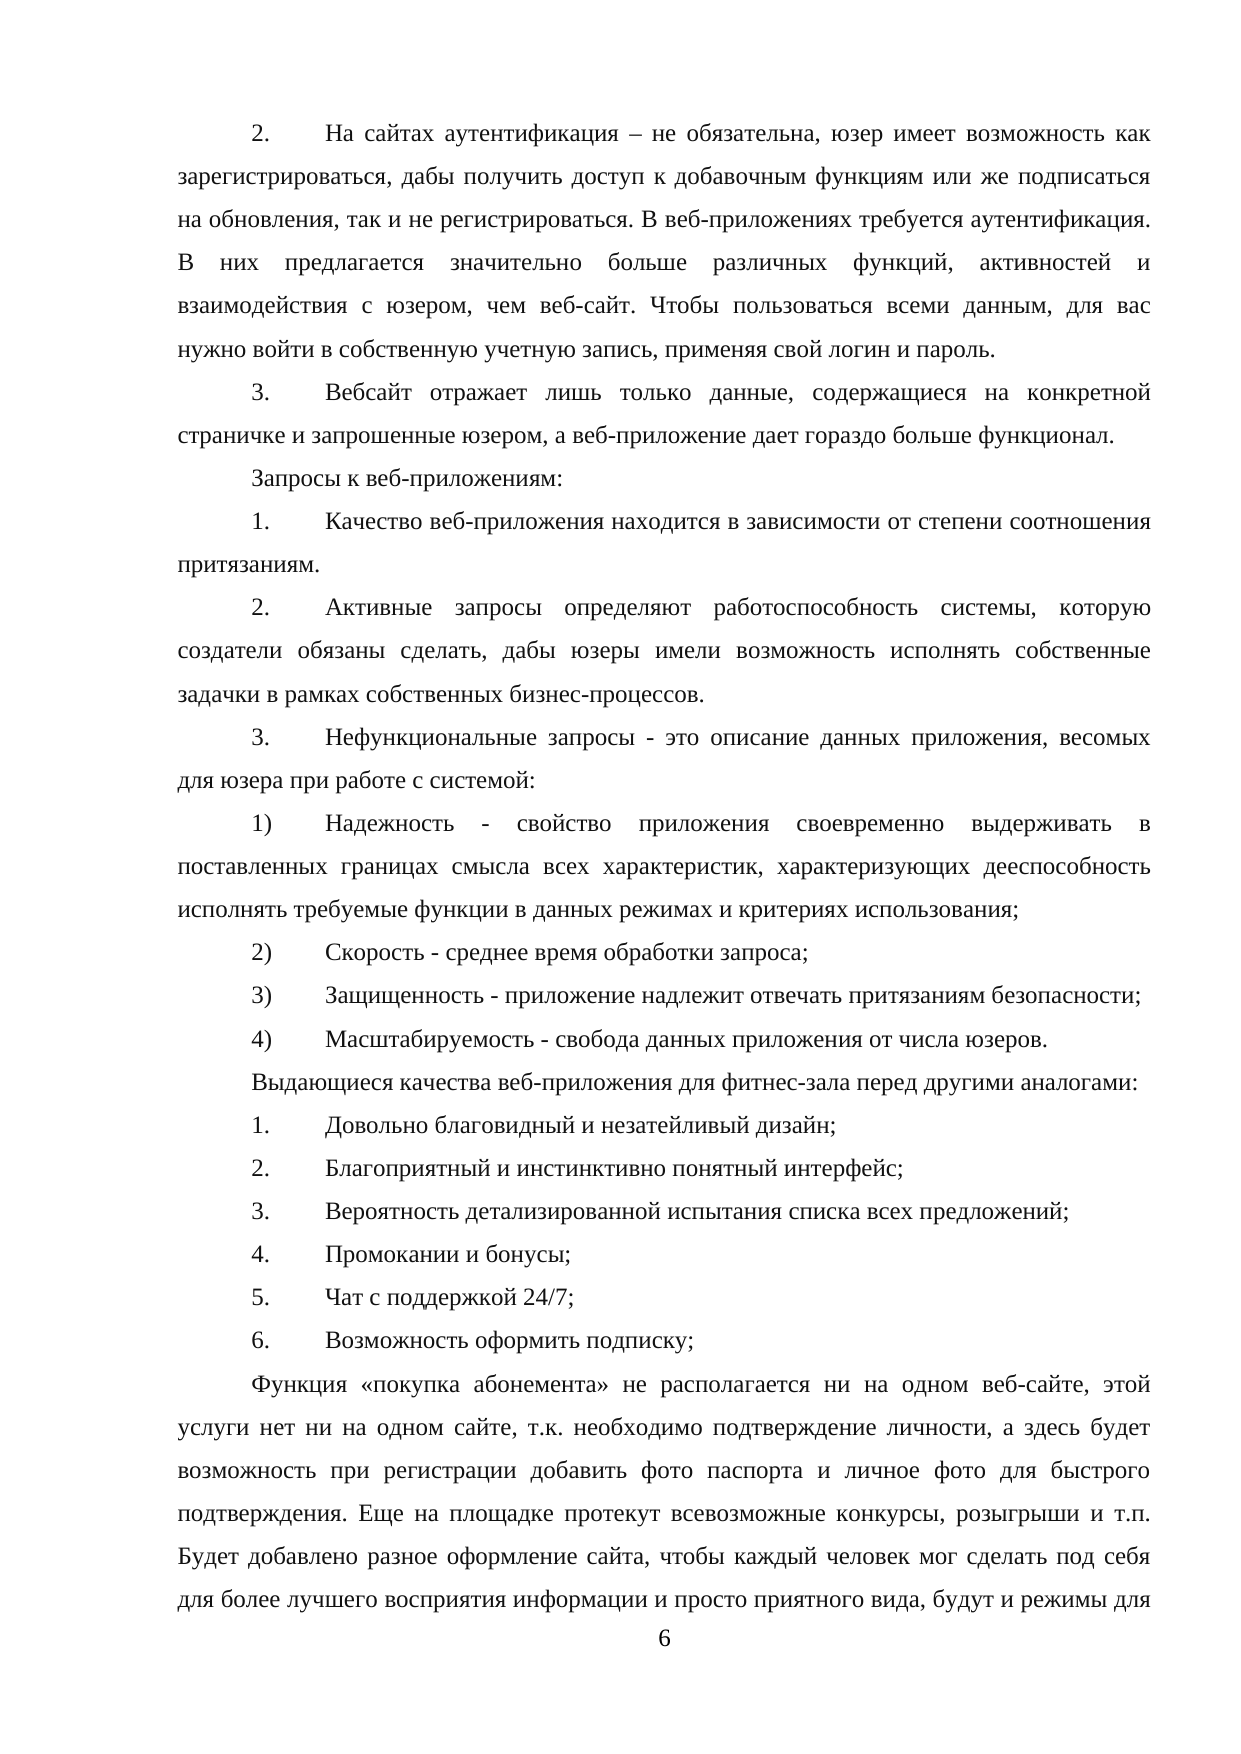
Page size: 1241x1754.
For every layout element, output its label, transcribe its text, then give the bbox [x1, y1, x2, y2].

list Чат с поддержкой 24/7; [177, 1282, 1152, 1311]
list На сайтах аутентификация – не обязательна, юзер имеет возможность как зарегистрироваться, дабы получить доступ к добавочным функциям или же подписаться на обновления, так и не регистрироваться. В веб-приложениях требуется аутентификация. В них предлагается значительно больше различных функций, активностей и взаимодействия с юзером, чем веб-сайт. Чтобы пользоваться всеми данным, для вас нужно войти в собственную учетную запись, применяя свой логин и пароль. [177, 118, 1152, 362]
list Качество веб-приложения находится в зависимости от степени соотношения притязаниям. [177, 506, 1152, 578]
list Нефункциональные запросы - это описание данных приложения, весомых для юзера при работе с системой: [177, 722, 1152, 794]
list Довольно благовидный и незатейливый дизайн; [177, 1110, 1152, 1139]
list Возможность оформить подписку; [177, 1326, 1152, 1354]
text Запросы к веб-приложениям: [177, 463, 1152, 492]
list Скорость - среднее время обработки запроса; [177, 937, 1152, 966]
list Вебсайт отражает лишь только данные, содержащиеся на конкретной страничке и запрошенные юзером, а веб-приложение дает гораздо больше функционал. [177, 377, 1152, 449]
list Надежность - свойство приложения своевременно выдерживать в поставленных границах смысла всех характеристик, характеризующих дееспособность исполнять требуемые функции в данных режимах и критериях использования; [177, 808, 1152, 923]
list Защищенность - приложение надлежит отвечать притязаниям безопасности; [177, 981, 1152, 1009]
list Активные запросы определяют работоспособность системы, которую создатели обязаны сделать, дабы юзеры имели возможность исполнять собственные задачки в рамках собственных бизнес-процессов. [177, 592, 1152, 707]
list Вероятность детализированной испытания списка всех предложений; [177, 1196, 1152, 1225]
list Благоприятный и инстинктивно понятный интерфейс; [177, 1153, 1152, 1182]
text Выдающиеся качества веб-приложения для фитнес-зала перед другими аналогами: [177, 1067, 1152, 1096]
list Масштабируемость - свобода данных приложения от числа юзеров. [177, 1024, 1152, 1052]
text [177, 1369, 1152, 1613]
list Промокании и бонусы; [177, 1239, 1152, 1268]
